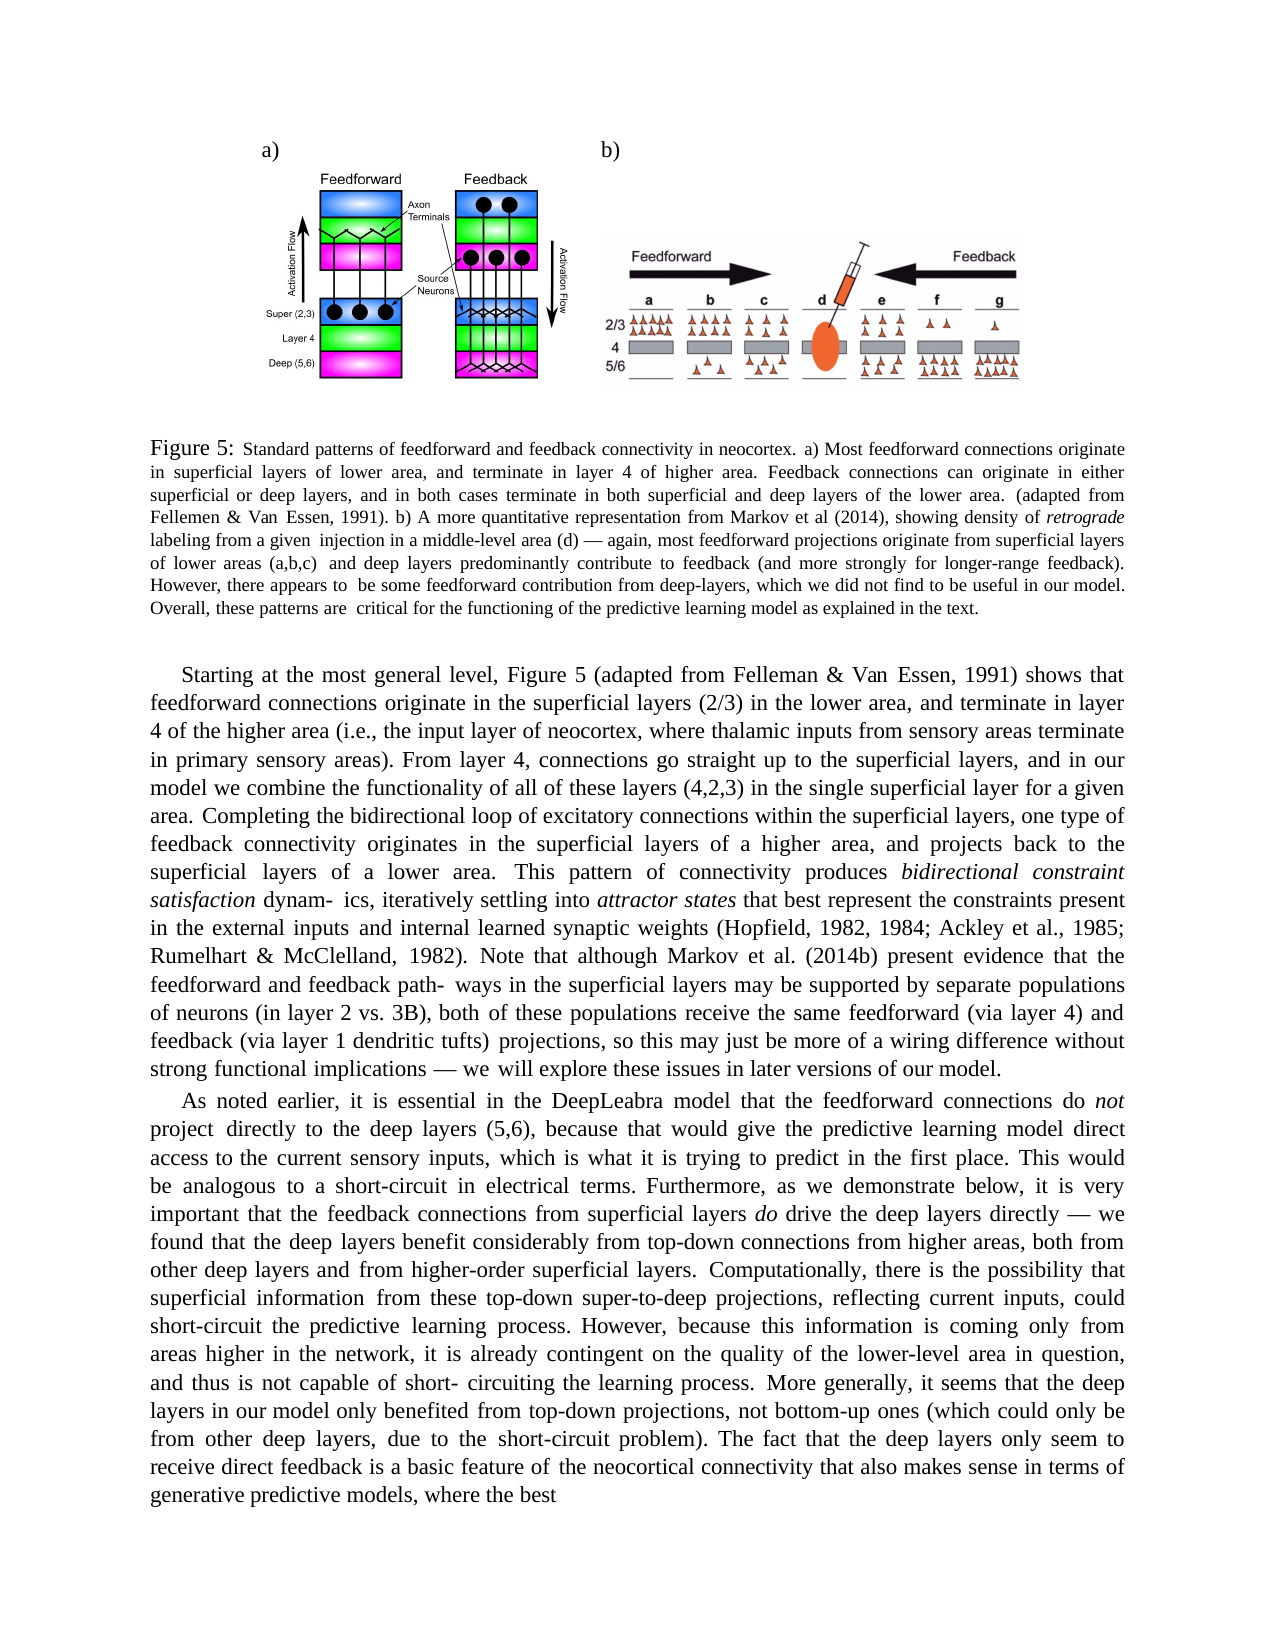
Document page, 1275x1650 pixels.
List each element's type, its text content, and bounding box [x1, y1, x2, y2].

list b) [261, 136, 1137, 162]
picture [261, 165, 572, 388]
picture [600, 233, 1025, 388]
text As noted earlier, it is essential in the DeepLeabra model that the feedforward connections do not project directly to the deep layers (5,6), because that would give the predictive learning model direct access to the current sensory inputs, which is what it is trying to predict in the first place. This would be analogous to a short-circuit in electrical terms. Furthermore, as we demonstrate below, it is very important that the feedback connections from superficial layers do drive the deep layers directly — we found that the deep layers benefit considerably from top-down connections from higher areas, both from other deep layers and from higher-order superficial layers. Computationally, there is the possibility that superficial information from these top-down super-to-deep projections, reflecting current inputs, could short-circuit the predictive learning process. However, because this information is coming only from areas higher in the network, it is already contingent on the quality of the lower-level area in question, and thus is not capable of short- circuiting the learning process. More generally, it seems that the deep layers in our model only benefited from top-down projections, not bottom-up ones (which could only be from other deep layers, due to the short-circuit problem). The fact that the deep layers only seem to receive direct feedback is a basic feature of the neocortical connectivity that also makes sense in terms of generative predictive models, where the best [150, 1087, 1125, 1507]
text Starting at the most general level, Figure 5 (adapted from Felleman & Van Essen, 1991) shows that feedforward connections originate in the superficial layers (2/3) in the lower area, and terminate in layer 4 of the higher area (i.e., the input layer of neocortex, where thalamic inputs from sensory areas terminate in primary sensory areas). From layer 4, connections go straight up to the superficial layers, and in our model we combine the functionality of all of these layers (4,2,3) in the single superficial layer for a given area. Completing the bidirectional loop of excitatory connections within the superficial layers, one type of feedback connectivity originates in the superficial layers of a higher area, and projects back to the superficial layers of a lower area. This pattern of connectivity produces bidirectional constraint satisfaction dynam- ics, iteratively settling into attractor states that best represent the constraints present in the external inputs and internal learned synaptic weights (Hopfield, 1982, 1984; Ackley et al., 1985; Rumelhart & McClelland, 1982). Note that although Markov et al. (2014b) present evidence that the feedforward and feedback path- ways in the superficial layers may be supported by separate populations of neurons (in layer 2 vs. 3B), both of these populations receive the same feedforward (via layer 4) and feedback (via layer 1 dendritic tufts) projections, so this may just be more of a wiring difference without strong functional implications — we will explore these issues in later versions of our model. [150, 661, 1125, 1081]
text Figure 5: Standard patterns of feedforward and feedback connectivity in neocortex. a) Most feedforward connections originate in superficial layers of lower area, and terminate in layer 4 of higher area. Feedback connections can originate in either superficial or deep layers, and in both cases terminate in both superficial and deep layers of the lower area. (adapted from Fellemen & Van Essen, 1991). b) A more quantitative representation from Markov et al (2014), showing density of retrograde labeling from a given injection in a middle-level area (d) — again, most feedforward projections originate from superficial layers of lower areas (a,b,c) and deep layers predominantly contribute to feedback (and more strongly for longer-range feedback). However, there appears to be some feedforward contribution from deep-layers, which we did not find to be useful in our model. Overall, these patterns are critical for the functioning of the predictive learning model as explained in the text. [150, 434, 1125, 618]
